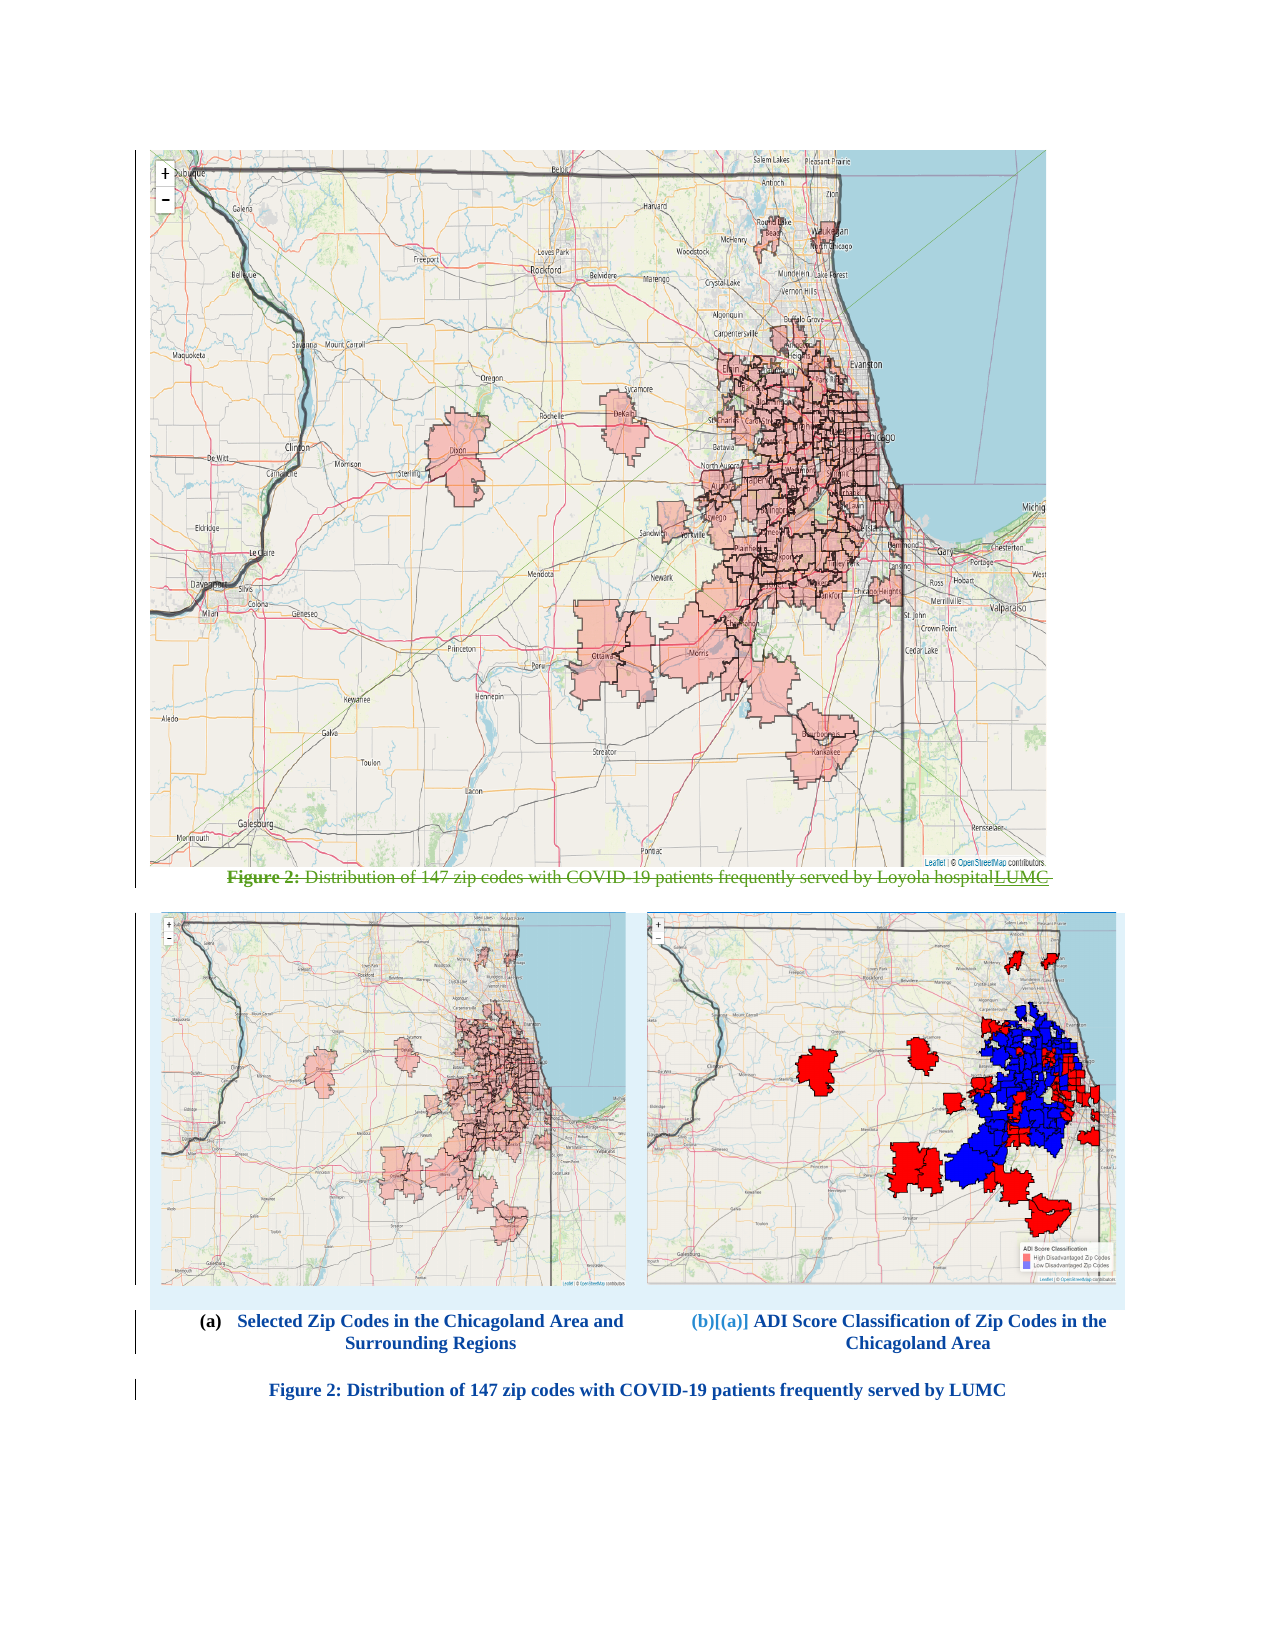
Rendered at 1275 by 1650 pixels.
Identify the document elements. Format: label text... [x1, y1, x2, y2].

picture [161, 912, 626, 1286]
table_cell Selected Zip Codes in the Chicagoland Area and Surrounding Regions [150, 1310, 636, 1378]
text Figure 2: Distribution of 147 zip codes with COVID-19 patients frequently served by LUMC [150, 1378, 1125, 1400]
picture [600, 151, 1047, 865]
picture [152, 150, 1044, 507]
table_cell ADI Score Classification of Zip Codes in the Chicagoland Area [636, 1310, 1125, 1378]
picture [151, 509, 1045, 867]
picture [647, 912, 1117, 1285]
picture [150, 151, 596, 865]
